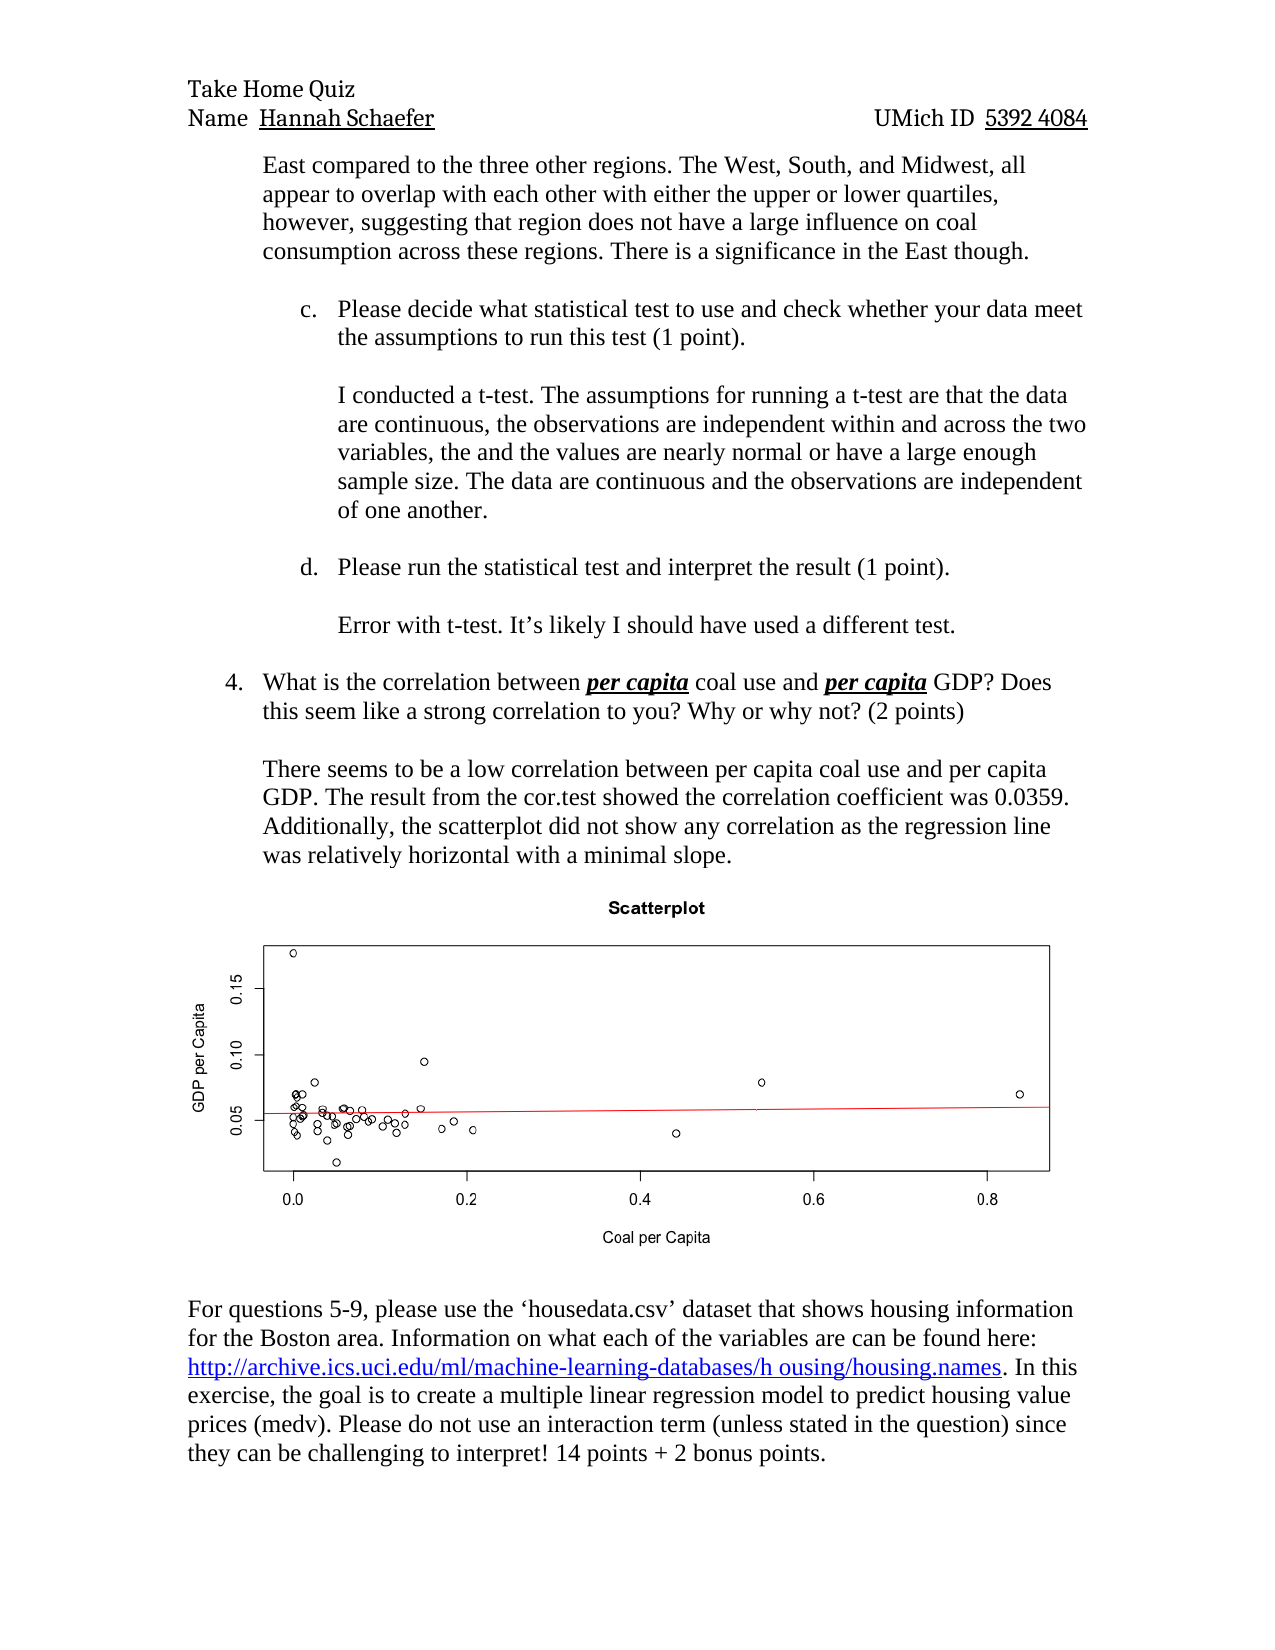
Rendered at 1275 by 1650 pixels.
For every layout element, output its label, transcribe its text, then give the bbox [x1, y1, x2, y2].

list Please decide what statistical test to use and check whether your data meet the assumptions to run this test (1 point). [300, 294, 1087, 351]
list Please run the statistical test and interpret the result (1 point). [300, 552, 1087, 581]
picture [187, 868, 1088, 1266]
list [262, 150, 1087, 265]
text For questions 5-9, please use the ‘housedata.csv’ dataset that shows housing information for the Boston area. Information on what each of the variables are can be found here: http://archive.ics.uci.edu/ml/machine-learning-databases/h ousing/housing.names. In this exercise, the goal is to create a multiple linear regression model to predict housing value prices (medv). Please do not use an interaction term (unless stated in the question) since they can be challenging to interpret! 14 points + 2 bonus points. [187, 1294, 1087, 1467]
list I conducted a t-test. The assumptions for running a t-test are that the data are continuous, the observations are independent within and across the two variables, the and the values are nearly normal or have a large enough sample size. The data are continuous and the observations are independent of one another. [337, 380, 1087, 524]
list What is the correlation between per capita coal use and per capita GDP? Does this seem like a strong correlation to you? Why or why not? (2 points) [225, 667, 1087, 725]
list There seems to be a low correlation between per capita coal use and per capita GDP. The result from the cor.test showed the correlation coefficient was 0.0359. Additionally, the scatterplot did not show any correlation as the regression line was relatively horizontal with a minimal slope. [262, 754, 1087, 868]
list Error with t-test. It’s likely I should have used a different test. [337, 581, 1087, 639]
